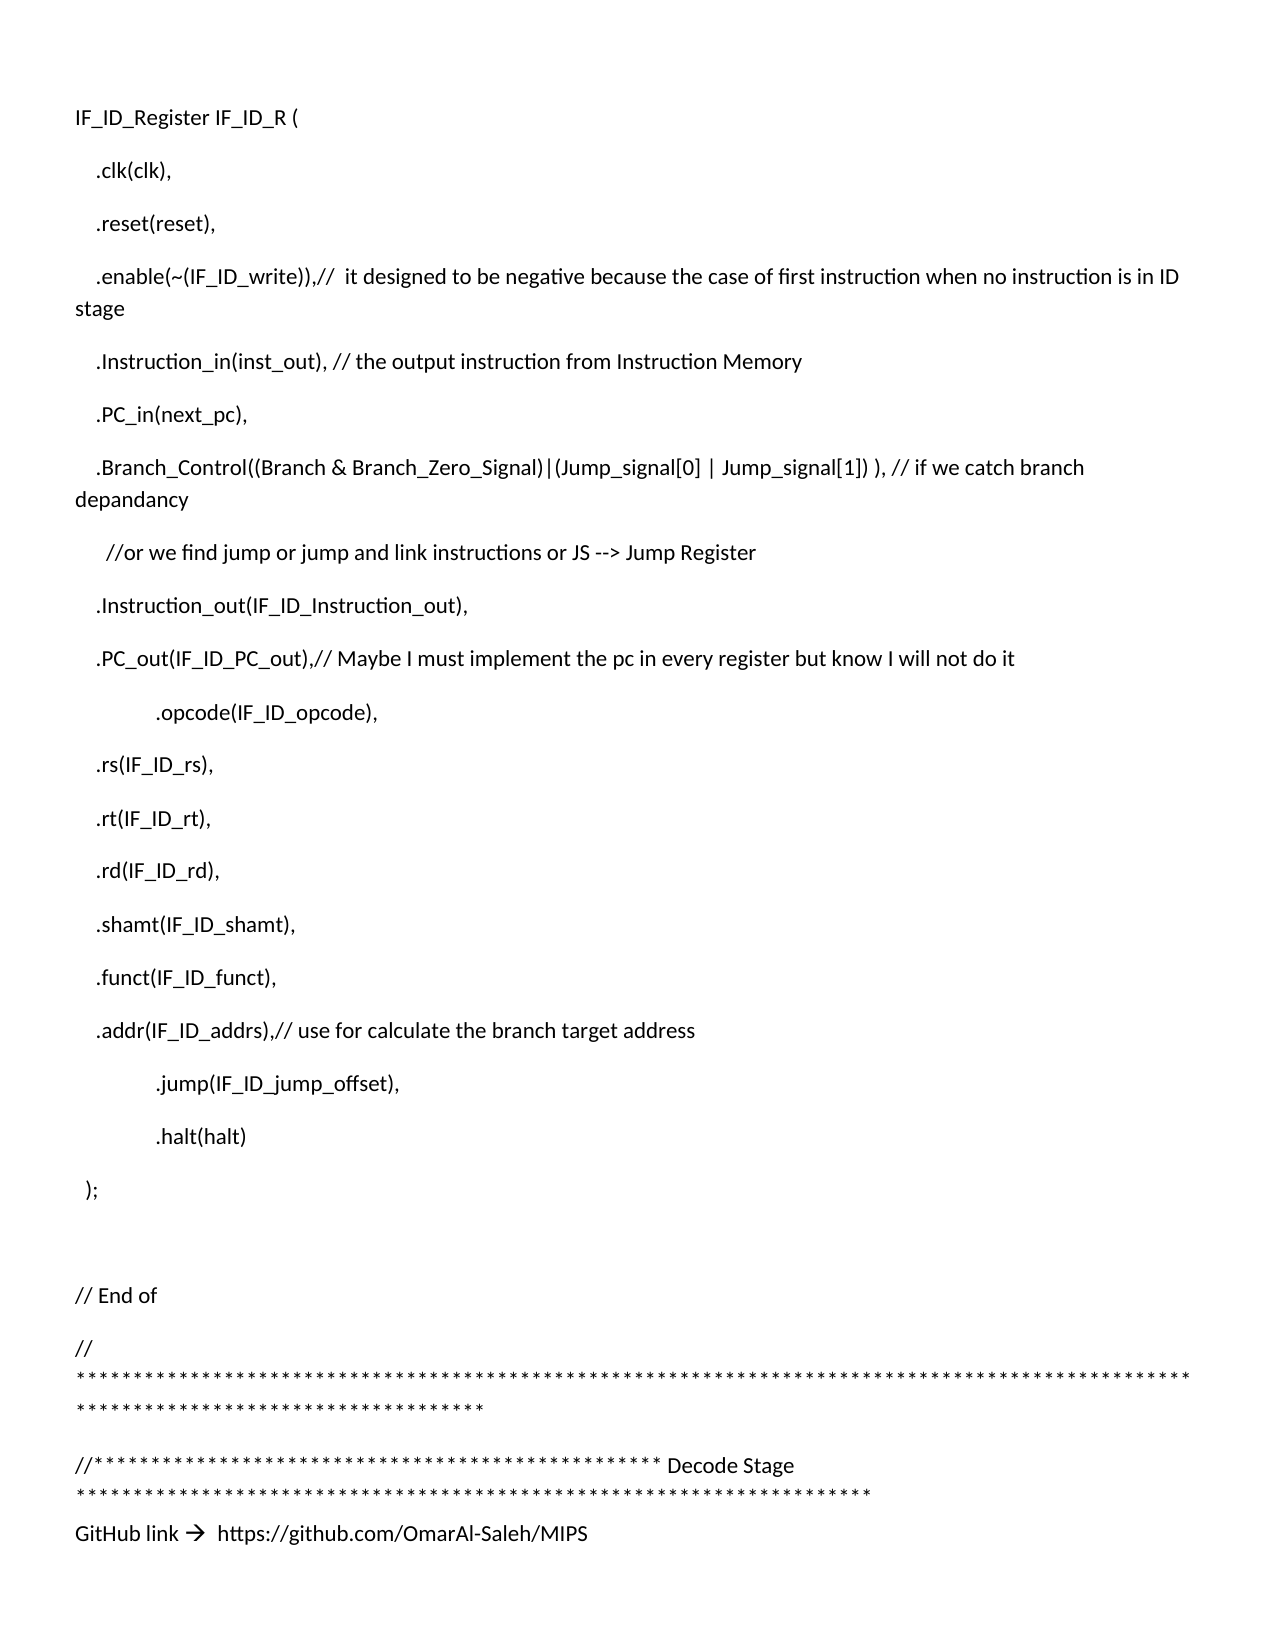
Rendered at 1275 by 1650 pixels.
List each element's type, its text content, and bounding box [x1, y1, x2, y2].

text .Instruction_out(IF_ID_Instruction_out), [75, 592, 1200, 619]
text .clk(clk), [75, 156, 1200, 184]
text .Instruction_in(inst_out), // the output instruction from Instruction Memory [75, 347, 1200, 375]
text //************************************************** Decode Stage ********************************************************************** [75, 1451, 1200, 1511]
text .PC_out(IF_ID_PC_out),// Maybe I must implement the pc in every register but know I will not do it [75, 644, 1200, 673]
text .enable(~(IF_ID_write)),// it designed to be negative because the case of first instruction when no instruction is in ID stage [75, 262, 1200, 322]
text .opcode(IF_ID_opcode), [75, 698, 1200, 726]
text // End of [75, 1281, 1200, 1309]
text //or we find jump or jump and link instructions or JS --> Jump Register [75, 538, 1200, 567]
text .halt(halt) [75, 1122, 1200, 1150]
text .reset(reset), [75, 209, 1200, 237]
text .addr(IF_ID_addrs),// use for calculate the branch target address [75, 1016, 1200, 1044]
text IF_ID_Register IF_ID_R ( [75, 103, 1200, 131]
text .rd(IF_ID_rd), [75, 857, 1200, 885]
text .jump(IF_ID_jump_offset), [75, 1069, 1200, 1097]
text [75, 1334, 1200, 1426]
text ); [75, 1175, 1200, 1203]
text .shamt(IF_ID_shamt), [75, 910, 1200, 938]
text .Branch_Control((Branch & Branch_Zero_Signal)|(Jump_signal[0] | Jump_signal[1]) ), // if we catch branch depandancy [75, 453, 1200, 513]
text .rs(IF_ID_rs), [75, 751, 1200, 779]
text .rt(IF_ID_rt), [75, 804, 1200, 832]
text .PC_in(next_pc), [75, 400, 1200, 428]
text .funct(IF_ID_funct), [75, 963, 1200, 991]
